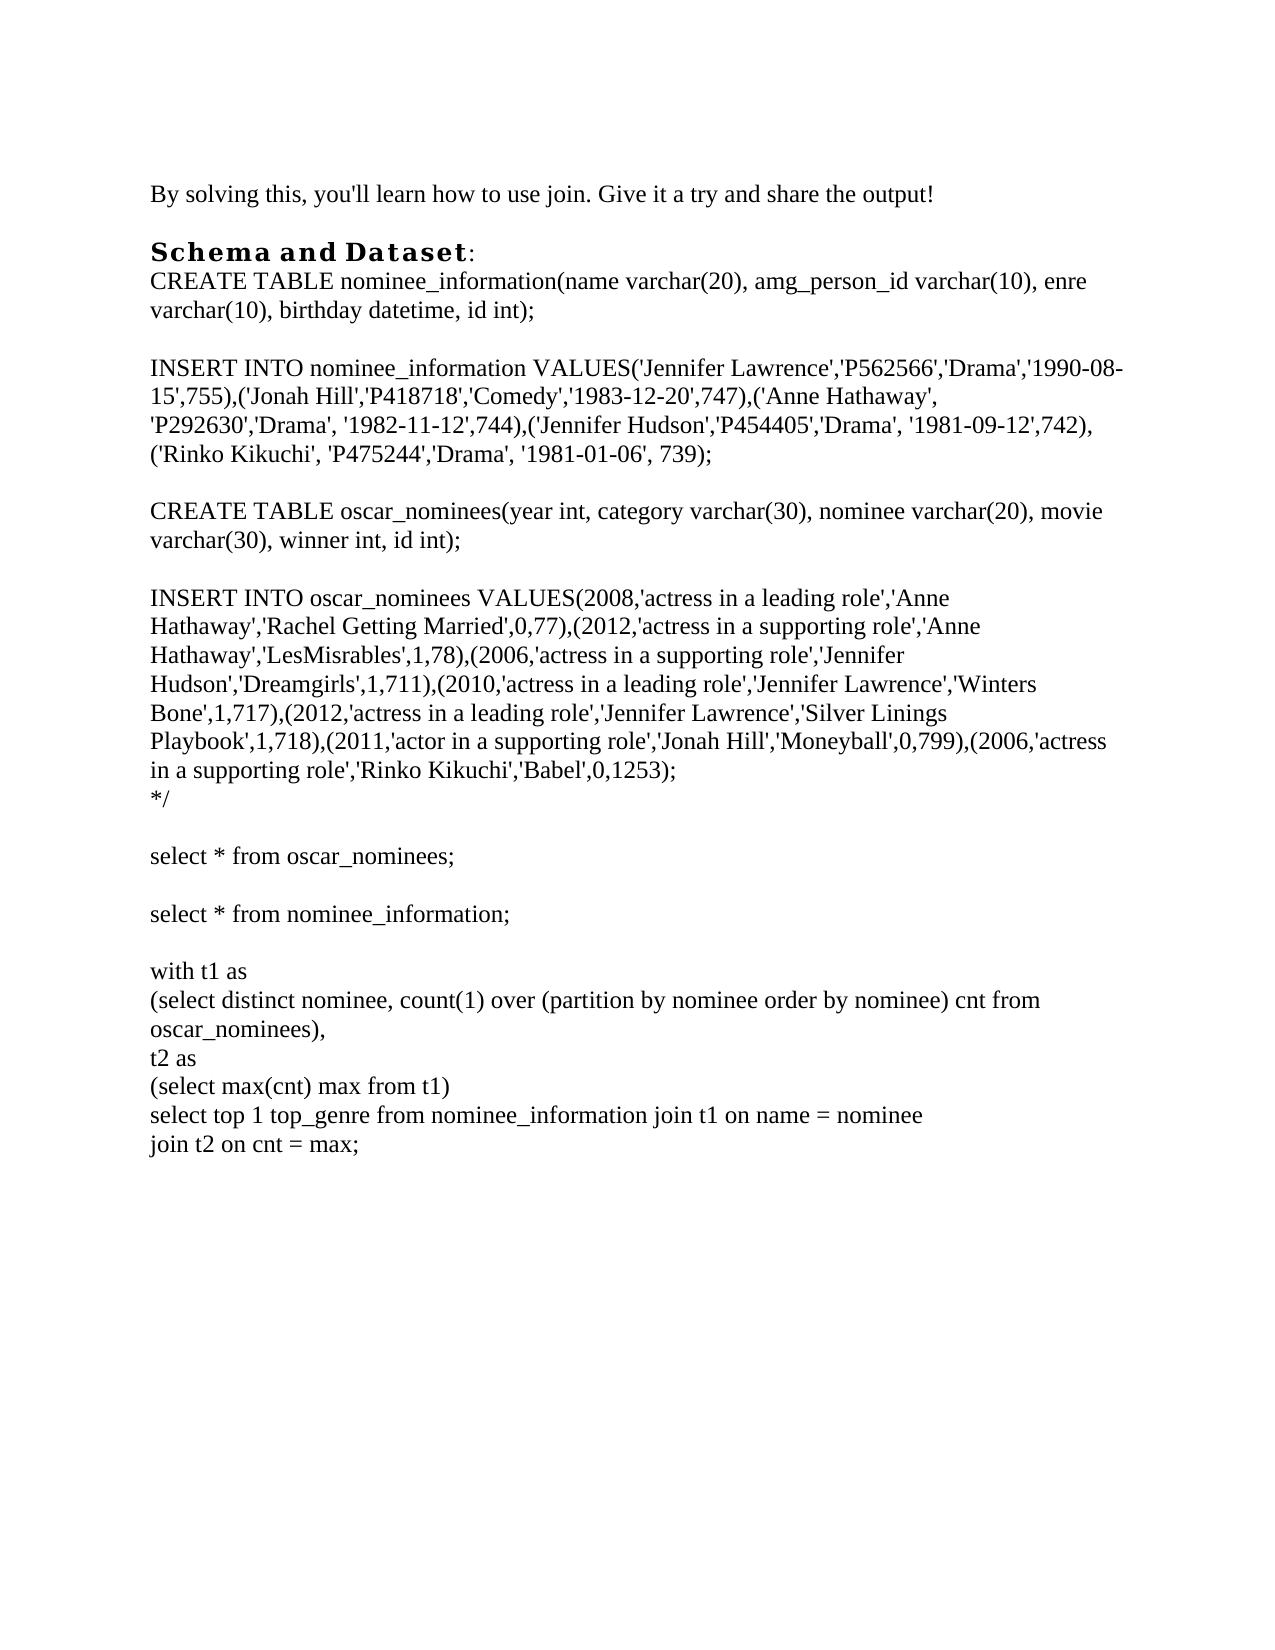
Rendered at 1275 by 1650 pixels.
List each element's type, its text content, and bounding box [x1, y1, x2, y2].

text By solving this, you'll learn how to use join. Give it a try and share the output! [150, 179, 1125, 207]
text t2 as [150, 1043, 1125, 1071]
text INSERT INTO oscar_nominees VALUES(2008,'actress in a leading role','Anne Hathaway','Rachel Getting Married',0,77),(2012,'actress in a supporting role','Anne Hathaway','LesMisrables',1,78),(2006,'actress in a supporting role','Jennifer Hudson','Dreamgirls',1,711),(2010,'actress in a leading role','Jennifer Lawrence','Winters Bone',1,717),(2012,'actress in a leading role','Jennifer Lawrence','Silver Linings Playbook',1,718),(2011,'actor in a supporting role','Jonah Hill','Moneyball',0,799),(2006,'actress in a supporting role','Rinko Kikuchi','Babel',0,1253); [150, 583, 1125, 784]
text INSERT INTO nominee_information VALUES('Jennifer Lawrence','P562566','Drama','1990-08-15',755),('Jonah Hill','P418718','Comedy','1983-12-20',747),('Anne Hathaway', 'P292630','Drama', '1982-11-12',744),('Jennifer Hudson','P454405','Drama', '1981-09-12',742),('Rinko Kikuchi', 'P475244','Drama', '1981-01-06', 739); [150, 353, 1125, 468]
text (select distinct nominee, count(1) over (partition by nominee order by nominee) cnt from oscar_nominees), [150, 985, 1125, 1043]
text CREATE TABLE oscar_nominees(year int, category varchar(30), nominee varchar(20), movie varchar(30), winner int, id int); [150, 496, 1125, 554]
text with t1 as [150, 956, 1125, 985]
text CREATE TABLE nominee_information(name varchar(20), amg_person_id varchar(10), enre varchar(10), birthday datetime, id int); [150, 266, 1125, 324]
text select * from nominee_information; [150, 899, 1125, 928]
text join t2 on cnt = max; [150, 1129, 1125, 1158]
text select * from oscar_nominees; [150, 841, 1125, 870]
text */ [150, 784, 1125, 813]
text 𝐒𝐜𝐡𝐞𝐦𝐚 𝐚𝐧𝐝 𝐃𝐚𝐭𝐚𝐬𝐞𝐭: [150, 236, 1125, 266]
text select top 1 top_genre from nominee_information join t1 on name = nominee [150, 1100, 1125, 1129]
text (select max(cnt) max from t1) [150, 1071, 1125, 1100]
